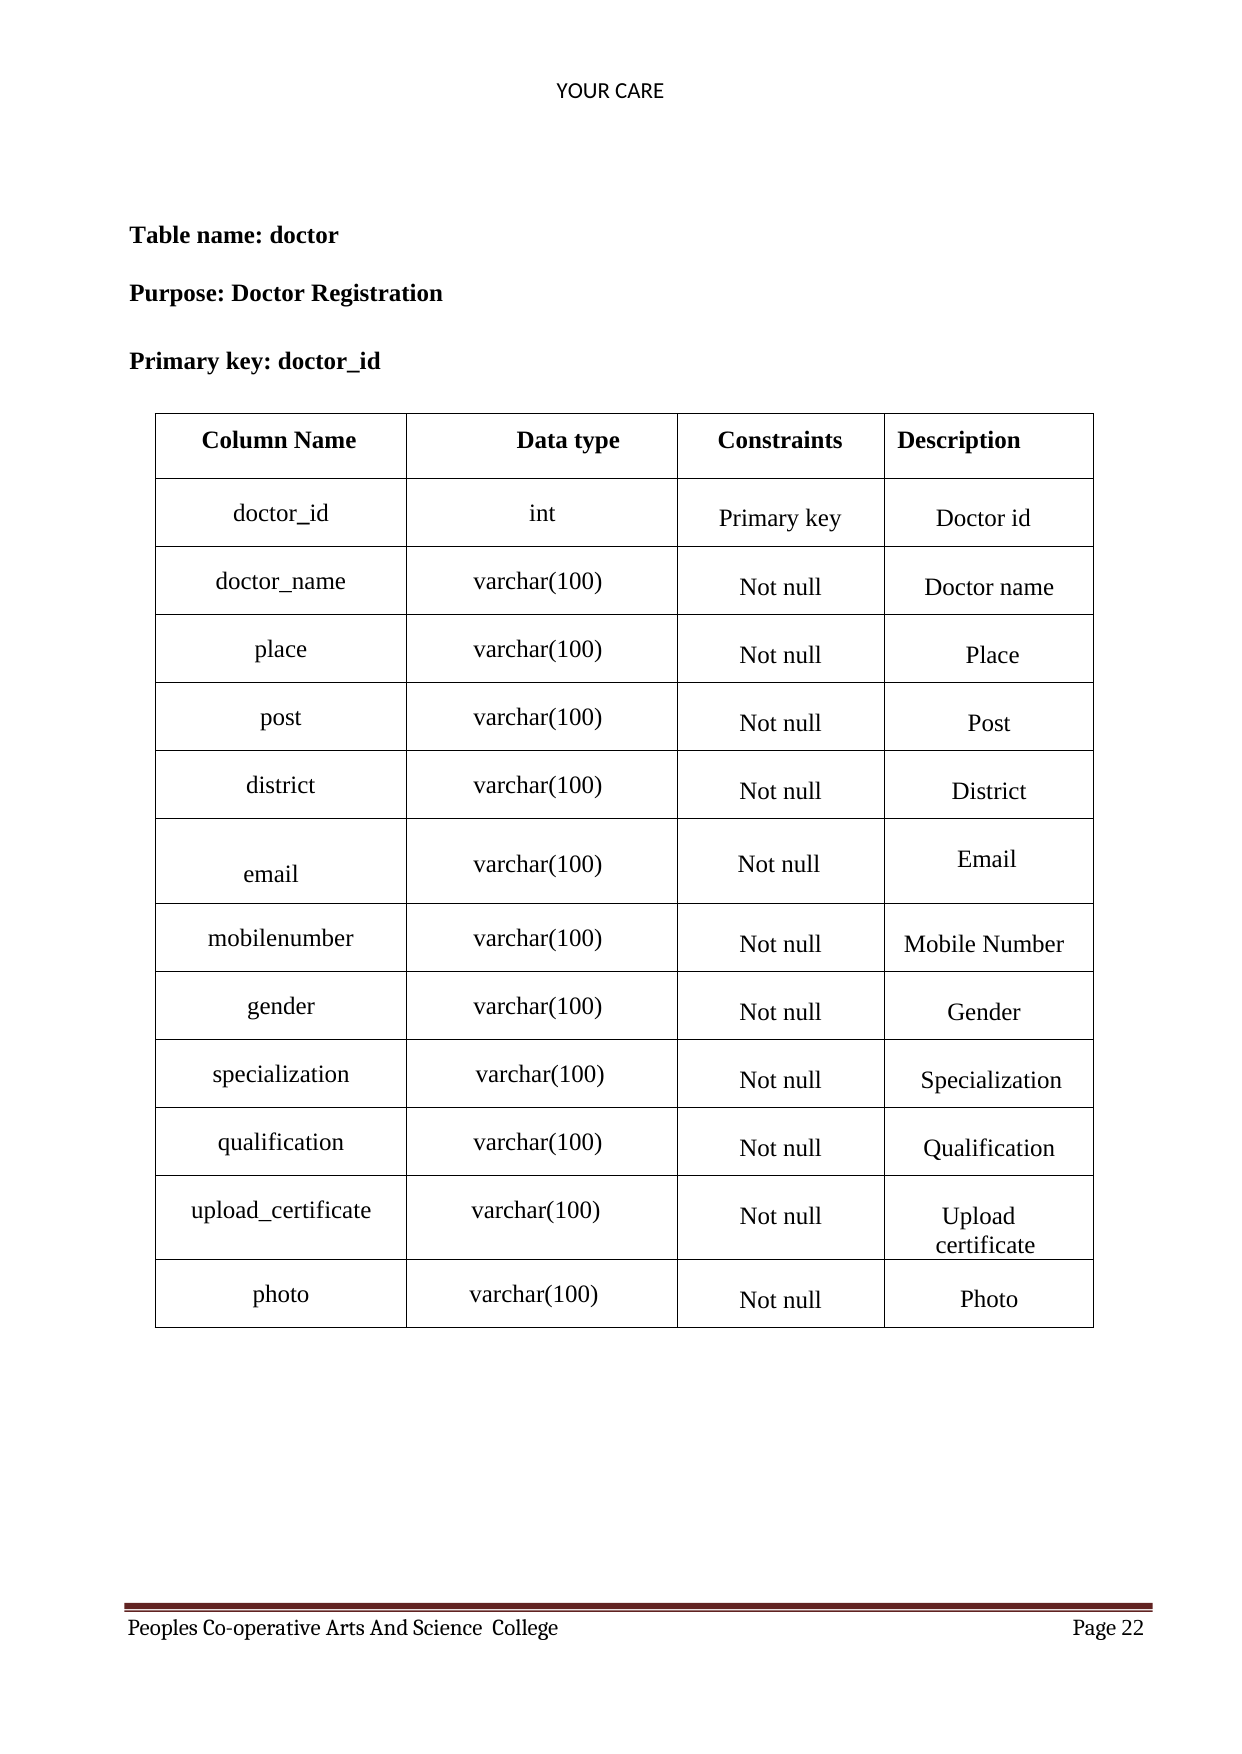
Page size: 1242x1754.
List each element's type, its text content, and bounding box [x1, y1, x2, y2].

text Purpose: Doctor Registration [117, 278, 449, 307]
table_cell qualification [156, 1108, 406, 1175]
table_cell mobilenumber [156, 904, 406, 971]
table_cell Gender [885, 972, 1093, 1039]
table_cell Not null [678, 615, 884, 682]
table_cell Not null [678, 904, 884, 971]
table_cell varchar(100) [407, 904, 677, 971]
table_cell gender [156, 972, 406, 1039]
table_cell varchar(100) [407, 683, 677, 750]
table_header Constraints [678, 414, 884, 478]
table_cell Qualification [885, 1108, 1093, 1175]
table_cell Not null [678, 1040, 884, 1107]
table_cell place [156, 615, 406, 682]
table_cell int [407, 479, 677, 546]
table_header Data type [407, 414, 677, 478]
table_cell doctor_id [156, 479, 406, 546]
table_header Column Name [156, 414, 406, 478]
table_cell Place [885, 615, 1093, 682]
table_cell varchar(100) [407, 1040, 677, 1107]
table_cell Post [885, 683, 1093, 750]
table_header Description [885, 414, 1093, 478]
table_cell varchar(100) [407, 547, 677, 614]
table_cell Not null [678, 819, 884, 903]
table_cell varchar(100) [407, 972, 677, 1039]
table_cell doctor_name [156, 547, 406, 614]
table_cell Not null [678, 751, 884, 818]
table_cell varchar(100) [407, 1108, 677, 1175]
table_cell post [156, 683, 406, 750]
table_cell Not null [678, 547, 884, 614]
table_cell Doctor id [885, 479, 1093, 546]
table_cell Upload certificate [885, 1176, 1093, 1259]
table_cell Not null [678, 1108, 884, 1175]
table_cell photo [156, 1260, 406, 1327]
table_cell email [156, 819, 406, 903]
table_cell varchar(100) [407, 615, 677, 682]
table_cell varchar(100) [407, 751, 677, 818]
table_cell varchar(100) [407, 1260, 677, 1327]
table_cell Not null [678, 972, 884, 1039]
text Table name: doctor [117, 221, 1196, 249]
text Primary key: doctor_id [117, 346, 449, 374]
table_cell Not null [678, 1260, 884, 1327]
table_cell Specialization [885, 1040, 1093, 1107]
table_cell district [156, 751, 406, 818]
table_cell varchar(100) [407, 1176, 677, 1259]
table_cell Primary key [678, 479, 884, 546]
table_cell Not null [678, 683, 884, 750]
table_cell varchar(100) [407, 819, 677, 903]
table_cell Email [885, 819, 1093, 903]
table_cell upload_certificate [156, 1176, 406, 1259]
table_cell Mobile Number [885, 904, 1093, 971]
table_cell District [885, 751, 1093, 818]
table_cell Doctor name [885, 547, 1093, 614]
table_cell specialization [156, 1040, 406, 1107]
table_cell Photo [885, 1260, 1093, 1327]
table_cell Not null [678, 1176, 884, 1259]
